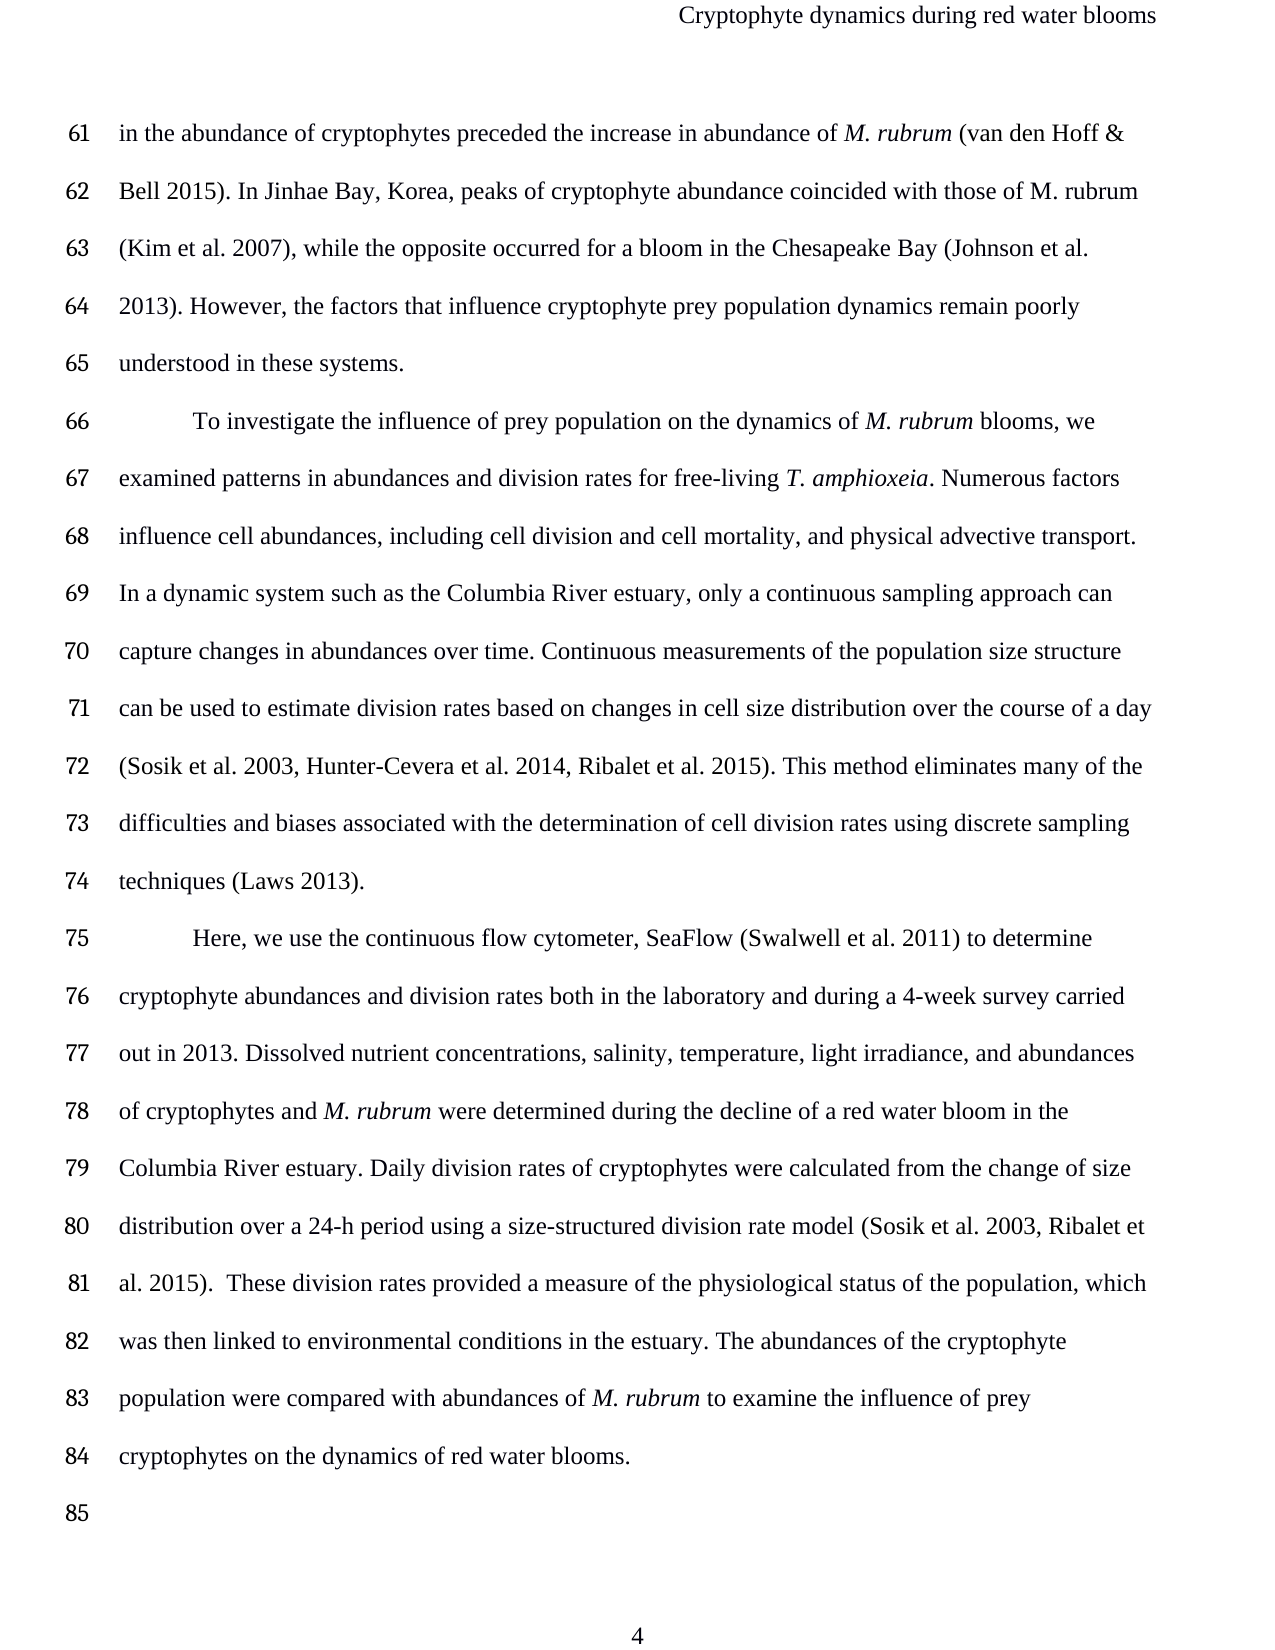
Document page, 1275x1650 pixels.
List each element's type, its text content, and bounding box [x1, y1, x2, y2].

text Here, we use the continuous flow cytometer, SeaFlow (Swalwell et al. 2011) to determine cryptophyte abundances and division rates both in the laboratory and during a 4-week survey carried out in 2013. Dissolved nutrient concentrations, salinity, temperature, light irradiance, and abundances of cryptophytes and M. rubrum were determined during the decline of a red water bloom in the Columbia River estuary. Daily division rates of cryptophytes were calculated from the change of size distribution over a 24-h period using a size-structured division rate model (Sosik et al. 2003, Ribalet et al. 2015). These division rates provided a measure of the physiological status of the population, which was then linked to environmental conditions in the estuary. The abundances of the cryptophyte population were compared with abundances of M. rubrum to examine the influence of prey cryptophytes on the dynamics of red water blooms. [118, 923, 1156, 1470]
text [118, 118, 1156, 377]
text To investigate the influence of prey population on the dynamics of M. rubrum blooms, we examined patterns in abundances and division rates for free-living T. amphioxeia. Numerous factors influence cell abundances, including cell division and cell mortality, and physical advective transport. In a dynamic system such as the Columbia River estuary, only a continuous sampling approach can capture changes in abundances over time. Continuous measurements of the population size structure can be used to estimate division rates based on changes in cell size distribution over the course of a day (Sosik et al. 2003, Hunter-Cevera et al. 2014, Ribalet et al. 2015). This method eliminates many of the difficulties and biases associated with the determination of cell division rates using discrete sampling techniques (Laws 2013). [118, 406, 1156, 895]
